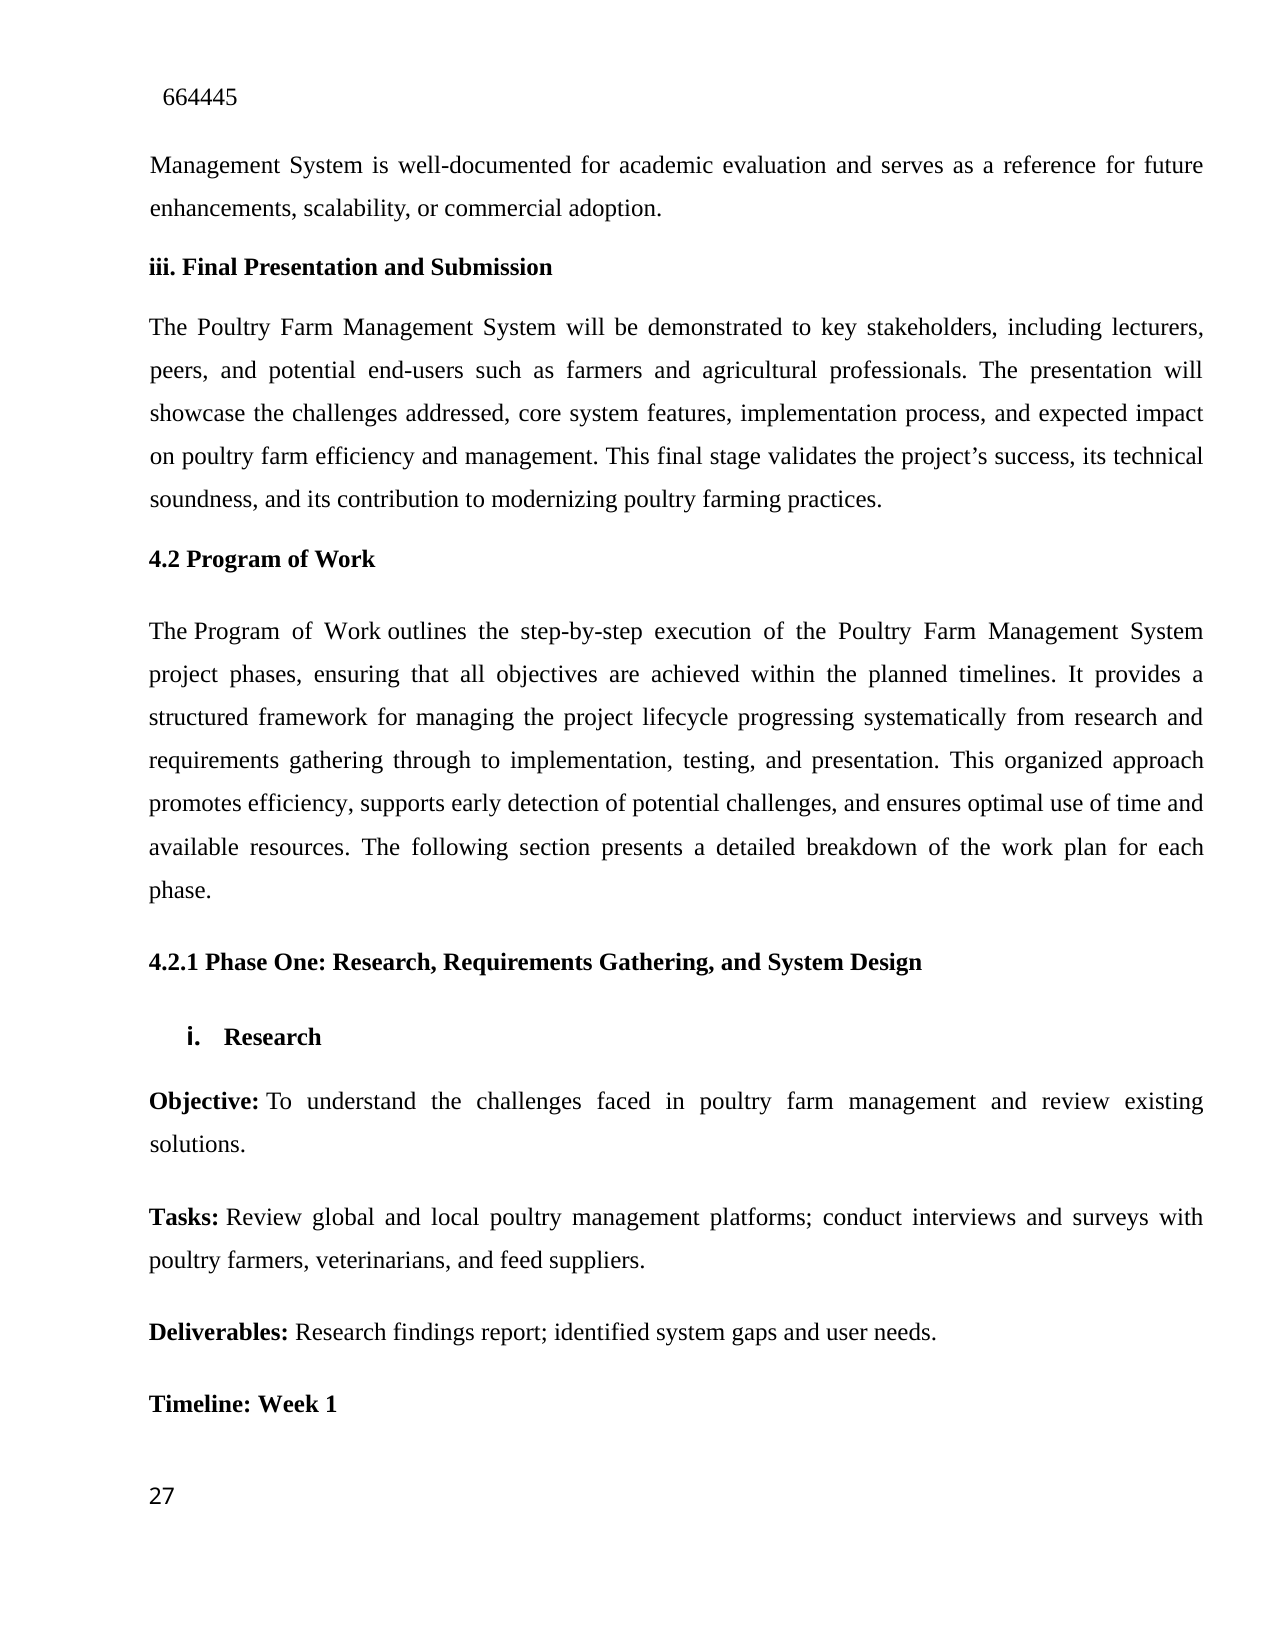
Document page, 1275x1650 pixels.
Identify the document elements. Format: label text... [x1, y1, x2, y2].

text iii. Final Presentation and Submission [148, 501, 1205, 529]
subtitle 4.2 Program of Work [148, 792, 1205, 821]
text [148, 150, 1205, 222]
text ii. Project Write-Up [148, 252, 1205, 281]
text All research findings, methodologies, system designs, implementation details, and testing outcomes will be compiled into a comprehensive project report. The documentation ensures that the Poultry Farm Management System is well-documented for academic evaluation and serves as a reference for future enhancements, scalability, or commercial adoption. [148, 312, 1205, 470]
text Objective: To understand the challenges faced in poultry farm management and review existing solutions. [148, 1334, 1205, 1406]
subtitle 4.2.1 Phase One: Research, Requirements Gathering, and System Design [148, 1195, 1205, 1224]
list Research [186, 1267, 1205, 1301]
text The Program of Work outlines the step-by-step execution of the Poultry Farm Management System project phases, ensuring that all objectives are achieved within the planned timelines. It provides a structured framework for managing the project lifecycle progressing systematically from research and requirements gathering through to implementation, testing, and presentation. This organized approach promotes efficiency, supports early detection of potential challenges, and ensures optimal use of time and available resources. The following section presents a detailed breakdown of the work plan for each phase. [148, 864, 1205, 1152]
text The Poultry Farm Management System will be demonstrated to key stakeholders, including lecturers, peers, and potential end-users such as farmers and agricultural professionals. The presentation will showcase the challenges addressed, core system features, implementation process, and expected impact on poultry farm efficiency and management. This final stage validates the project’s success, its technical soundness, and its contribution to modernizing poultry farming practices. [148, 560, 1205, 761]
